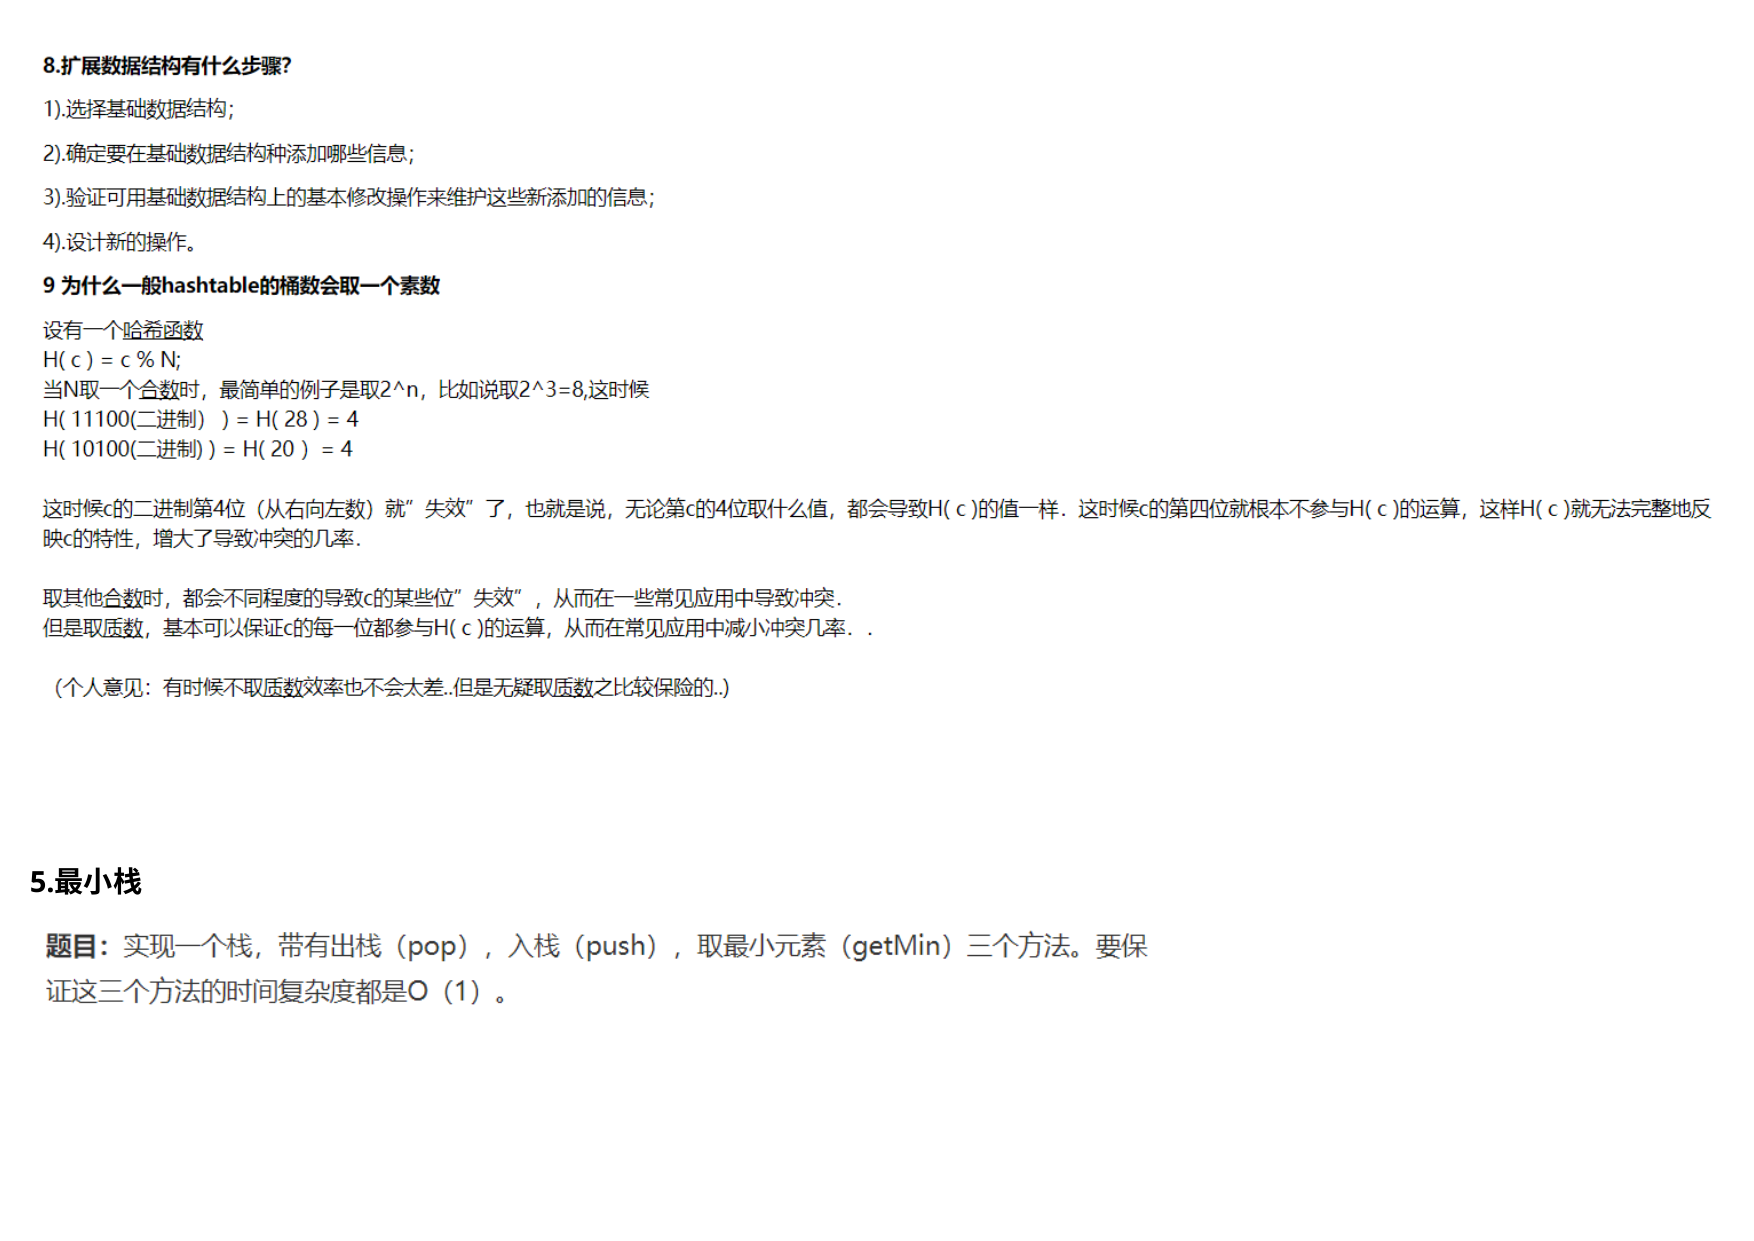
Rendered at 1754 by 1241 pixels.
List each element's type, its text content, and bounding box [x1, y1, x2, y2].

picture [29, 35, 1724, 713]
picture [29, 912, 1160, 1031]
list 5.最小栈 [29, 848, 1724, 913]
